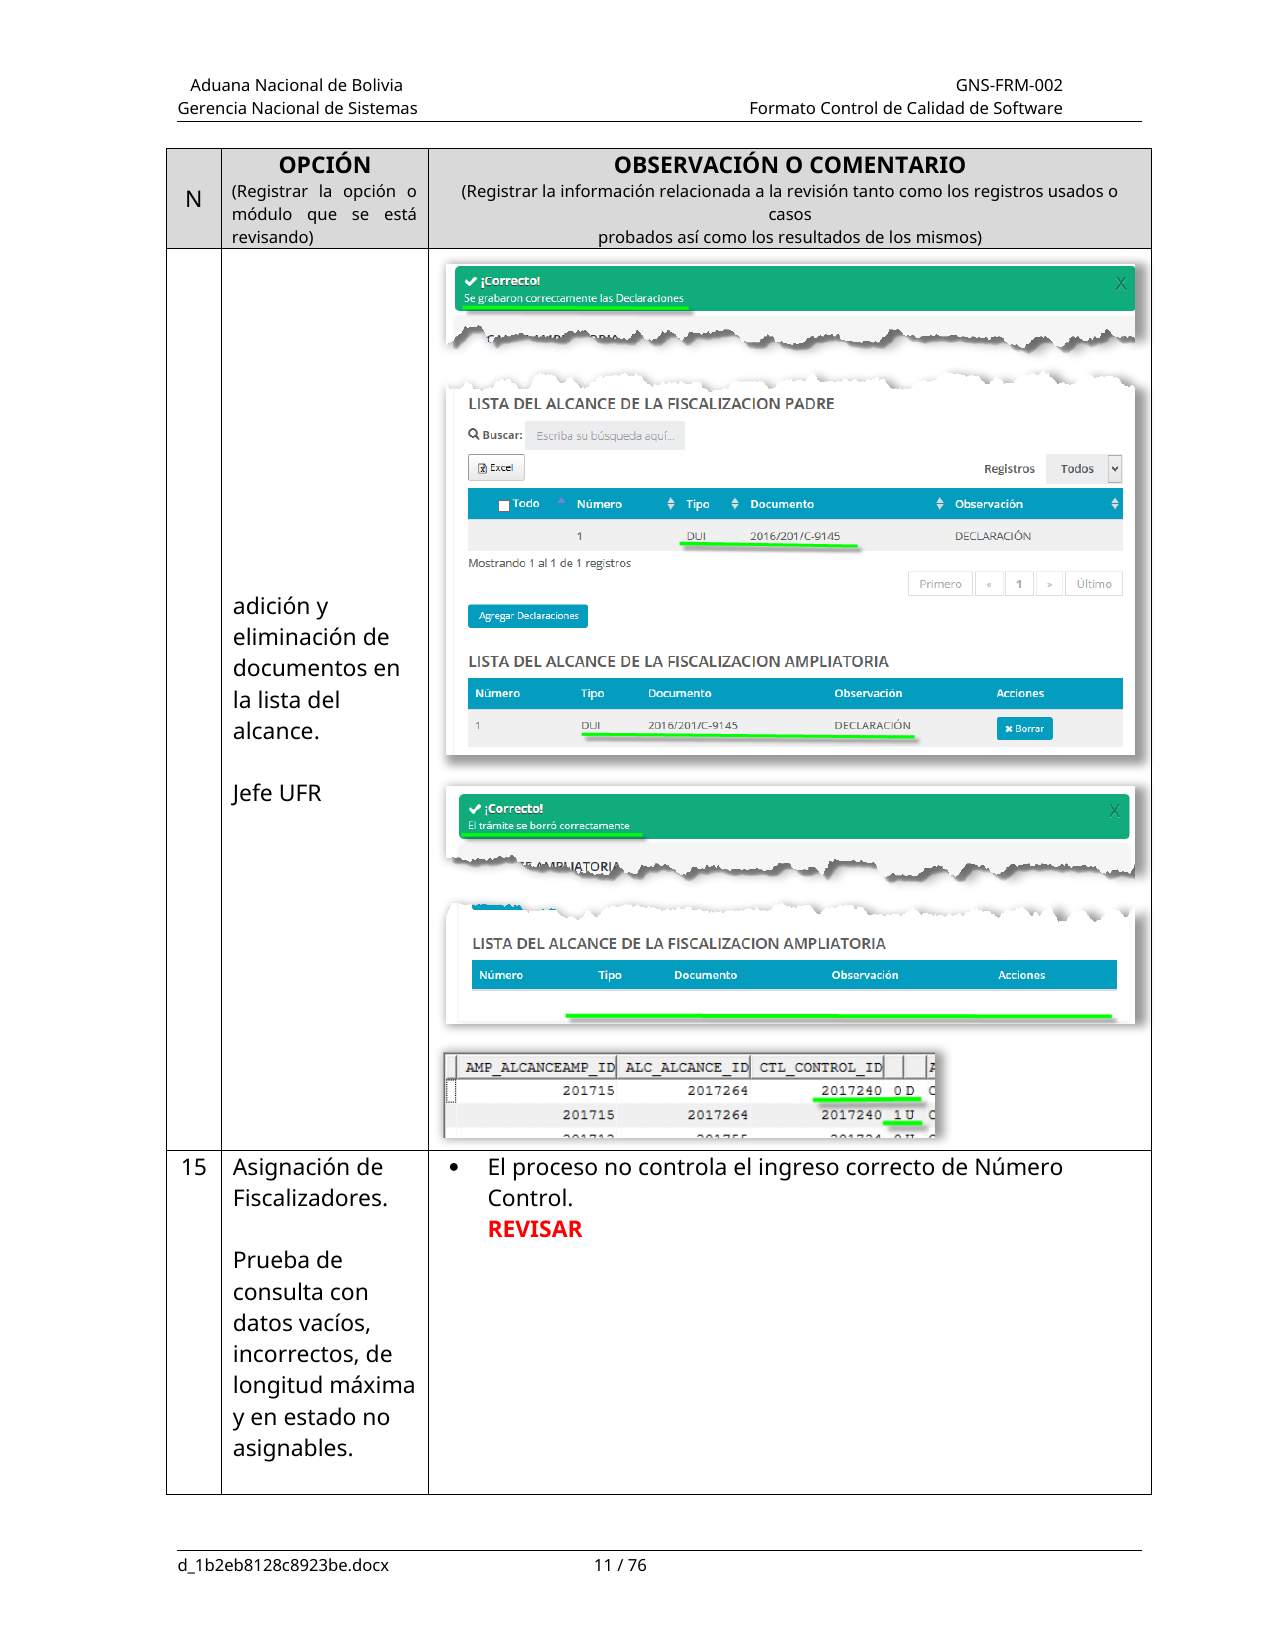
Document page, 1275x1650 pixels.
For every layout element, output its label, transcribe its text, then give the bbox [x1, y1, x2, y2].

table_cell [167, 249, 221, 1149]
table_cell El proceso agrega y elimina correctamente los documentos en la lista. CORRECTO [429, 249, 1151, 1149]
picture [443, 1052, 935, 1138]
table_cell Asignación de Fiscalizadores. Prueba de consulta con datos vacíos, incorrectos, de longitud máxima y en estado no asignables. Jefe UFR [222, 1151, 428, 1494]
picture [446, 264, 1135, 755]
table_header OBSERVACIÓN O COMENTARIO (Registrar la información relacionada a la revisión tanto como los registros usados o casos probados así como los resultados de los mismos) [429, 149, 1151, 248]
picture [446, 786, 1135, 1024]
table_header OPCIÓN (Registrar la opción o módulo que se está revisando) [222, 149, 428, 248]
table_cell El proceso no controla el ingreso correcto de Número Control. REVISAR [429, 1151, 1151, 1494]
table_cell Alcance Control. Prueba de adición y eliminación de documentos en la lista del alcance. Jefe UFR [222, 249, 428, 1149]
table_header N [167, 149, 221, 248]
table_cell [167, 1151, 221, 1494]
